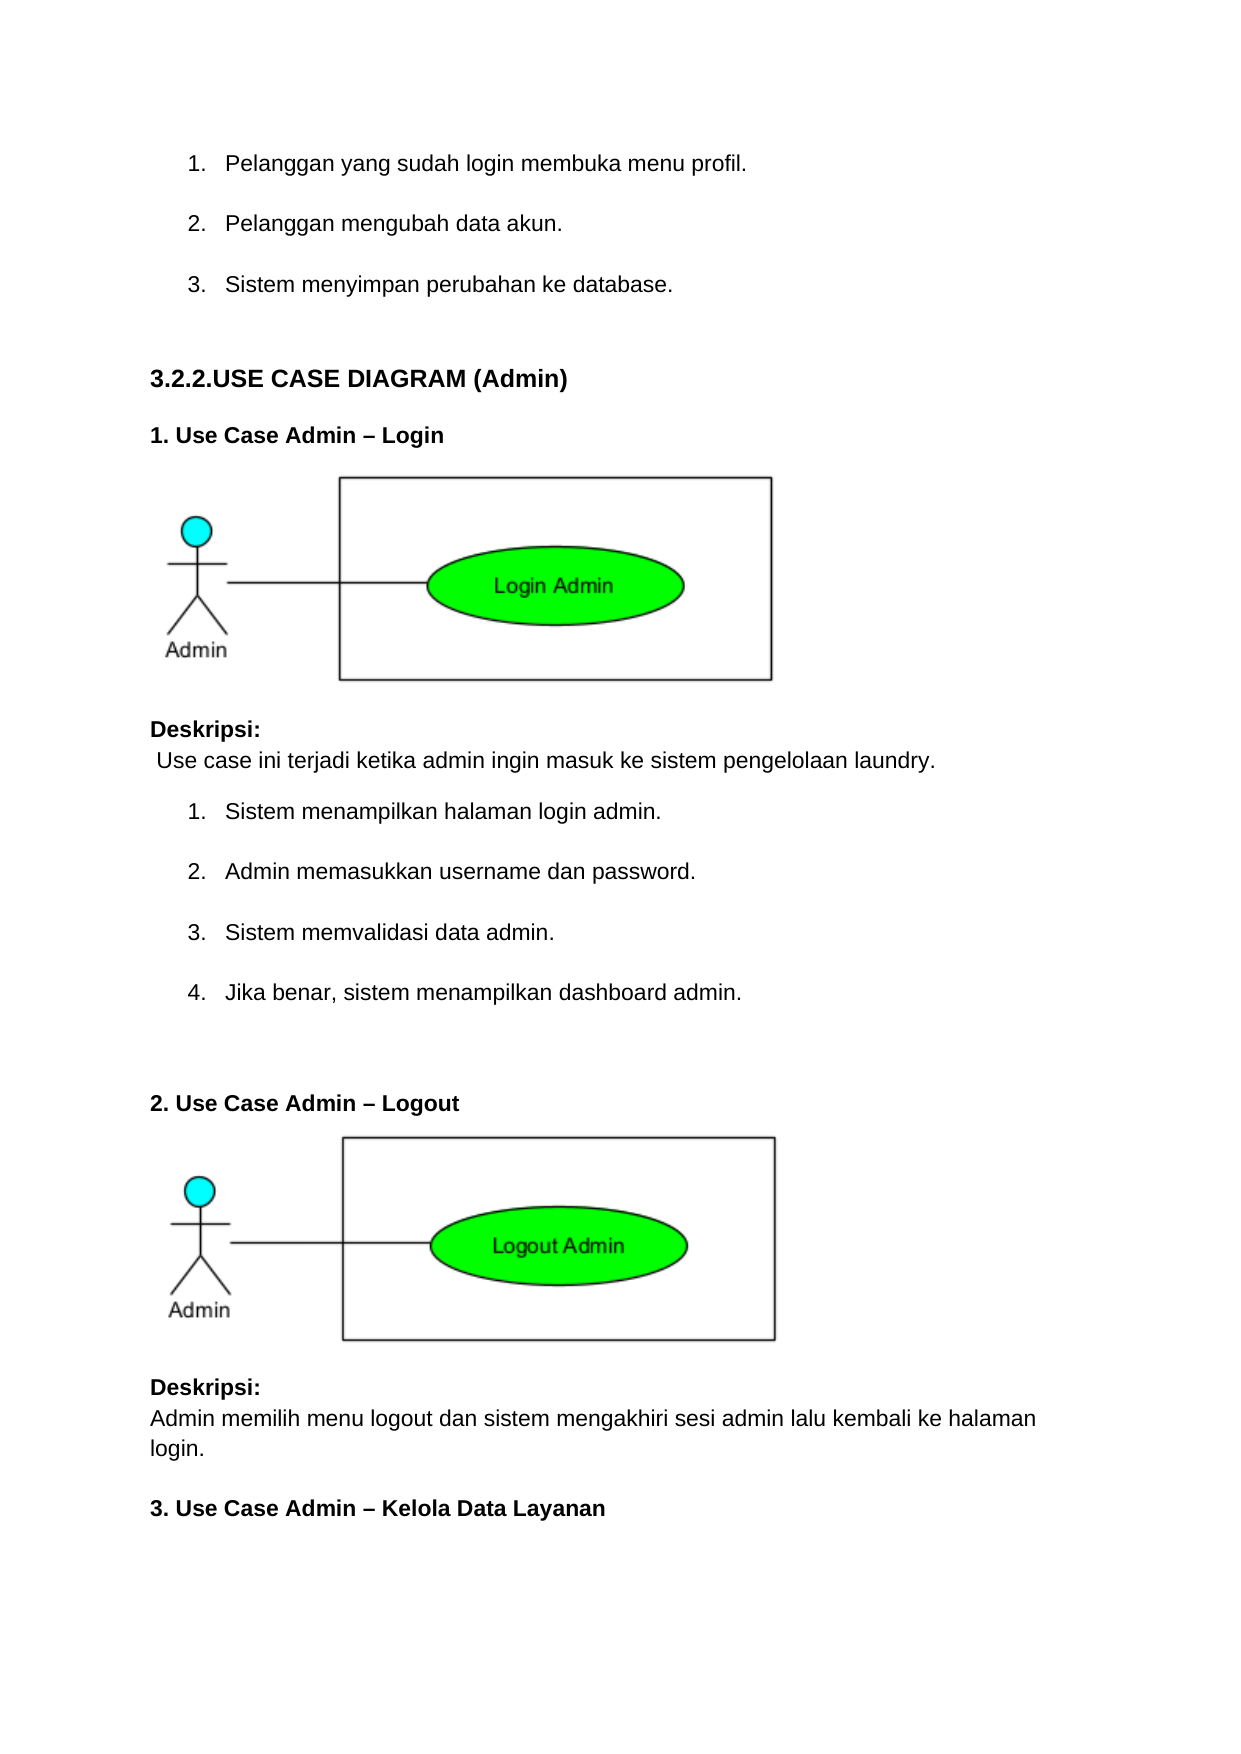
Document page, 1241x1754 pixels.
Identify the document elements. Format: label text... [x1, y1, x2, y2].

picture [150, 460, 785, 692]
text 2. Use Case Admin – Logout [150, 1090, 1090, 1117]
text 3. Use Case Admin – Kelola Data Layanan [150, 1495, 1090, 1522]
picture [150, 1120, 789, 1371]
list Admin memasukkan username dan password. [187, 858, 1090, 914]
list Sistem menyimpan perubahan ke database. [187, 271, 1090, 297]
text Deskripsi: Use case ini terjadi ketika admin ingin masuk ke sistem pengelolaan laundry. [150, 716, 1090, 773]
list Jika benar, sistem menampilkan dashboard admin. [187, 979, 1090, 1035]
text Deskripsi: [150, 1374, 1090, 1401]
list Sistem menampilkan halaman login admin. [187, 798, 1090, 854]
list Sistem memvalidasi data admin. [187, 918, 1090, 975]
text Admin memilih menu logout dan sistem mengakhiri sesi admin lalu kembali ke halaman login. [150, 1404, 1090, 1461]
subtitle 1. Use Case Admin – Login [150, 422, 1090, 448]
text 3.2.2.USE CASE DIAGRAM (Admin) [150, 326, 1090, 393]
list Pelanggan yang sudah login membuka menu profil. [187, 150, 1090, 207]
list Pelanggan mengubah data akun. [187, 210, 1090, 267]
